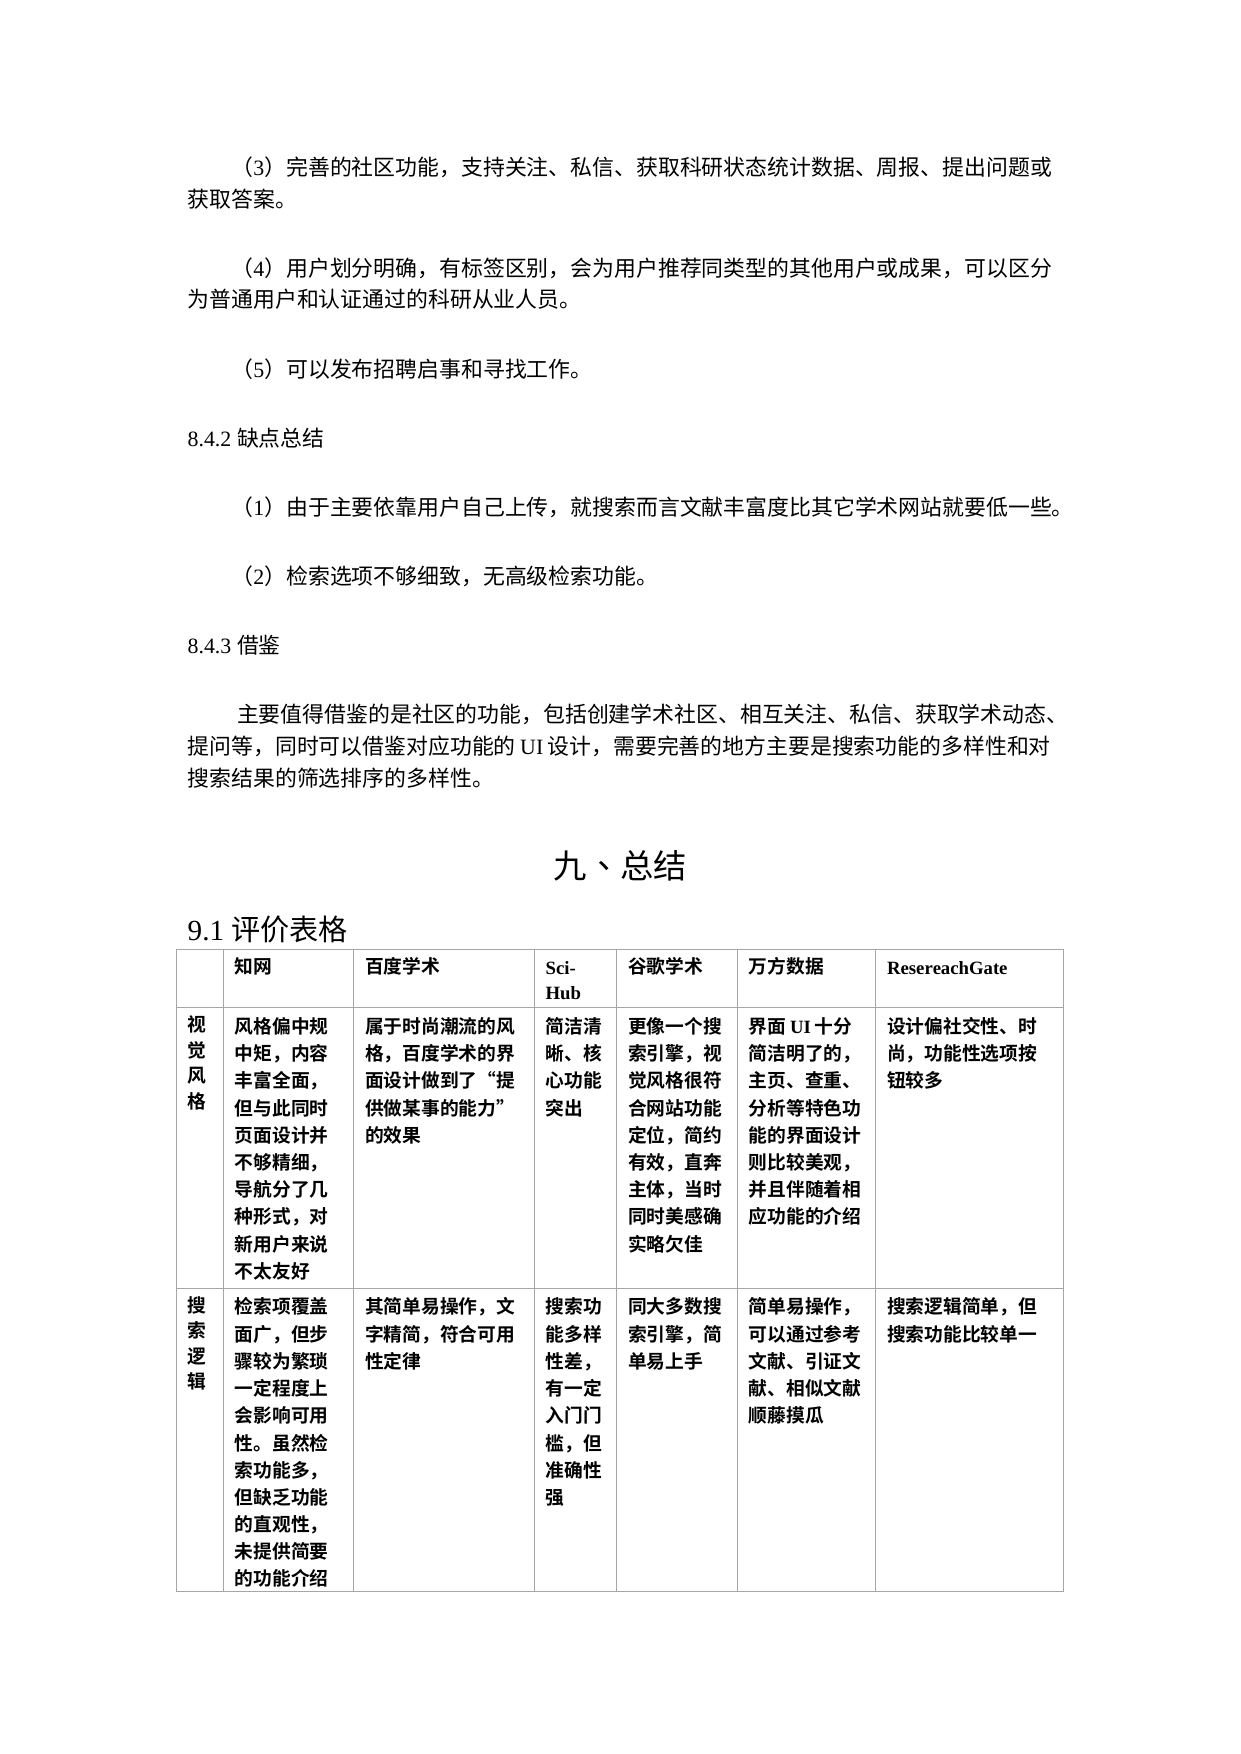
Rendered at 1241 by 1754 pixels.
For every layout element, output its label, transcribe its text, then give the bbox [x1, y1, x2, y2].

table_cell 视觉风格 [177, 1008, 223, 1287]
table_cell 更像一个搜索引擎，视觉风格很符合网站功能定位，简约有效，直奔主体，当时同时美感确实略欠佳 [617, 1008, 737, 1287]
table_cell 设计偏社交性、时尚，功能性选项按钮较多 [876, 1008, 1063, 1287]
table_cell 同大多数搜索引擎，简单易上手 [617, 1289, 737, 1591]
text （1）由于主要依靠用户自己上传，就搜索而言文献丰富度比其它学术网站就要低一些。 [187, 490, 1053, 522]
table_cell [535, 1289, 616, 1591]
table_header [177, 950, 223, 1007]
text （4）用户划分明确，有标签区别，会为用户推荐同类型的其他用户或成果，可以区分为普通用户和认证通过的科研从业人员。 [187, 251, 1053, 314]
table_header 万方数据 [738, 950, 875, 1007]
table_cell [224, 1289, 353, 1591]
table_cell 搜索逻辑简单，但搜索功能比较单一 [876, 1289, 1063, 1591]
table_header ResereachGate [876, 950, 1063, 1007]
subtitle 九、总结 [187, 842, 1053, 888]
table_cell 简洁清晰、核心功能突出 [535, 1008, 616, 1287]
table_cell 其简单易操作，文字精简，符合可用性定律 [354, 1289, 534, 1591]
table_cell 搜索逻辑 [177, 1289, 223, 1591]
subtitle 8.4.2 缺点总结 [187, 421, 1053, 452]
text （3）完善的社区功能，支持关注、私信、获取科研状态统计数据、周报、提出问题或获取答案。 [187, 150, 1053, 213]
text （2）检索选项不够细致，无高级检索功能。 [187, 559, 1053, 591]
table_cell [738, 1289, 875, 1591]
table_cell 属于时尚潮流的风格，百度学术的界面设计做到了“提供做某事的能力”的效果 [354, 1008, 534, 1287]
table_header Sci-Hub [535, 950, 616, 1007]
table_cell 风格偏中规中矩，内容丰富全面，但与此同时页面设计并不够精细，导航分了几种形式，对新用户来说不太友好 [224, 1008, 353, 1287]
table_header 知网 [224, 950, 353, 1007]
subtitle 8.4.3 借鉴 [187, 628, 1053, 660]
table_header 谷歌学术 [617, 950, 737, 1007]
table_cell 界面UI十分简洁明了的，主页、查重、分析等特色功能的界面设计则比较美观，并且伴随着相应功能的介绍 [738, 1008, 875, 1287]
text （5）可以发布招聘启事和寻找工作。 [187, 352, 1053, 383]
table_header 百度学术 [354, 950, 534, 1007]
text 主要值得借鉴的是社区的功能，包括创建学术社区、相互关注、私信、获取学术动态、提问等，同时可以借鉴对应功能的UI设计，需要完善的地方主要是搜索功能的多样性和对搜索结果的筛选排序的多样性。 [187, 697, 1053, 792]
subtitle 9.1 评价表格 [187, 909, 1053, 948]
